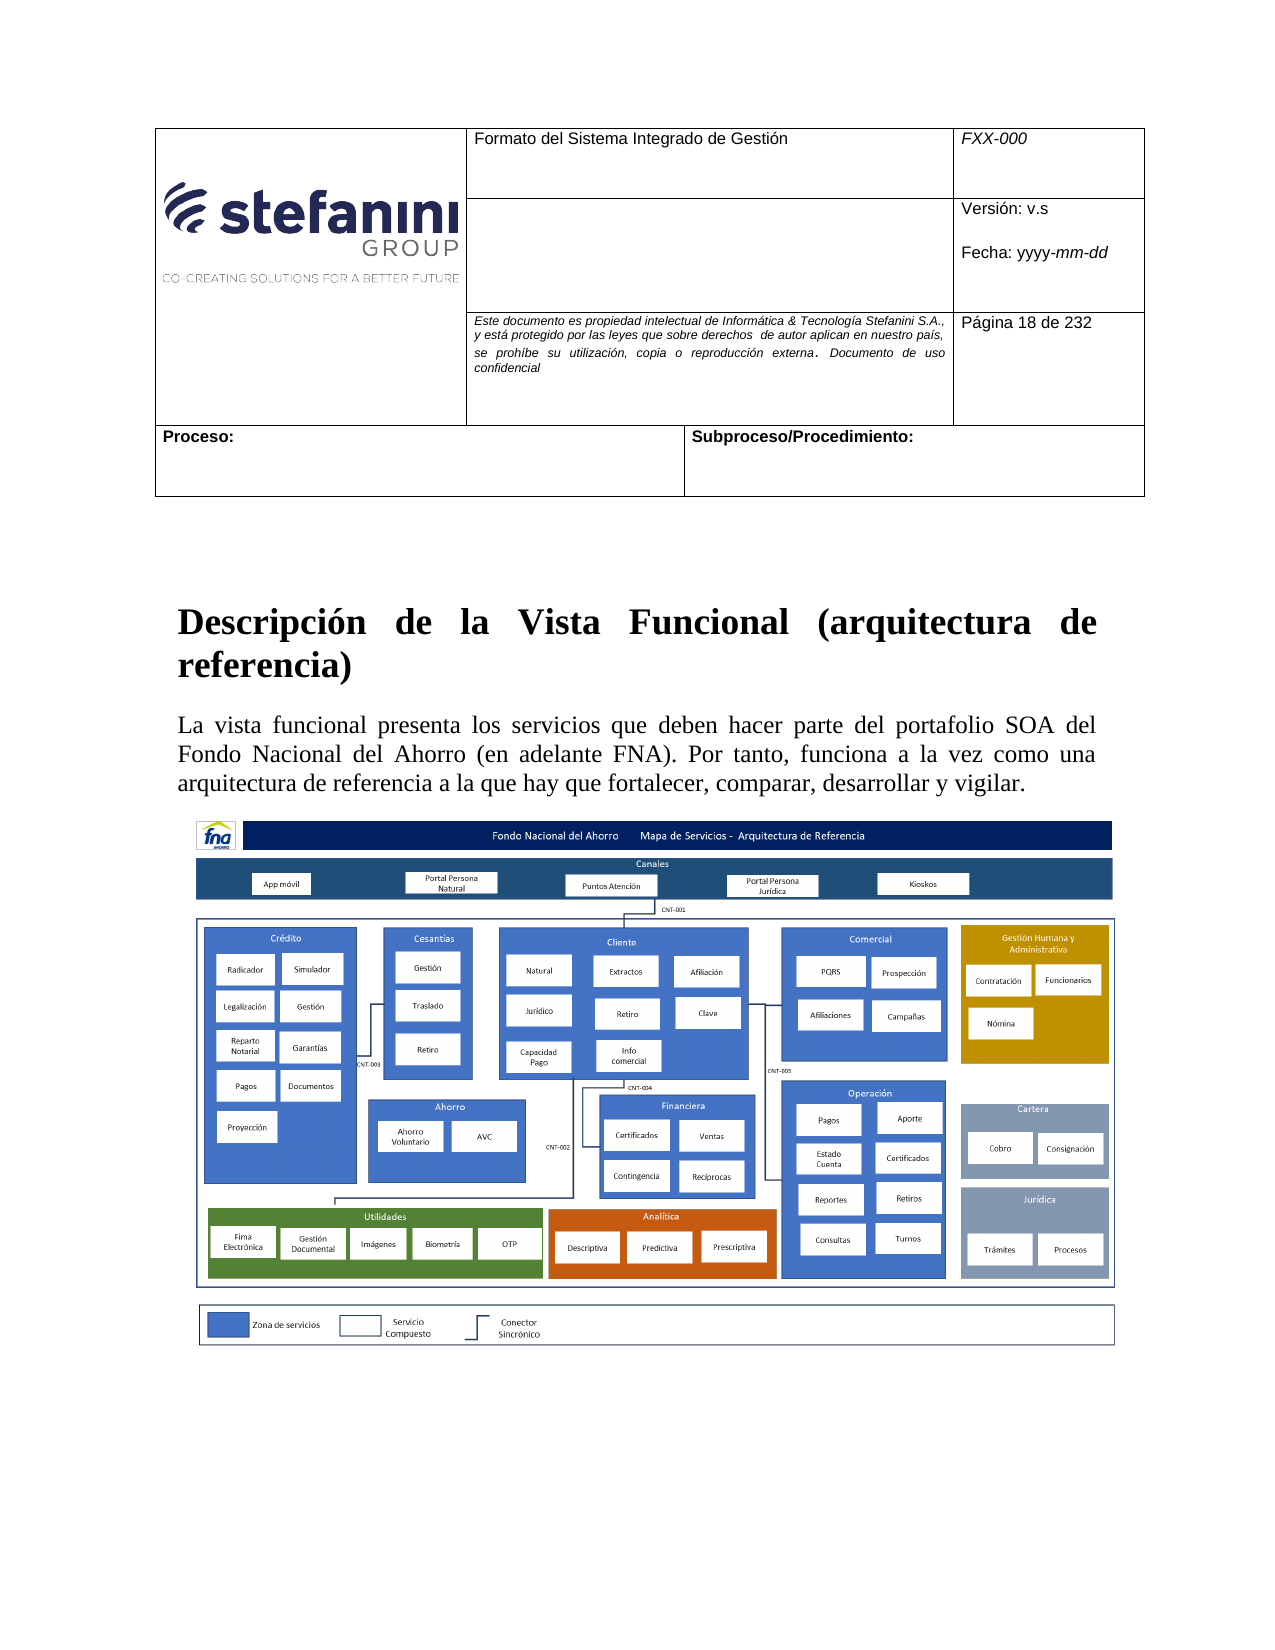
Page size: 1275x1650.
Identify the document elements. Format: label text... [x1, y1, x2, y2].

picture [196, 821, 1115, 1346]
subtitle Descripción de la Vista Funcional (arquitectura de referencia) [177, 599, 1098, 686]
text La vista funcional presenta los servicios que deben hacer parte del portafolio SOA del Fondo Nacional del Ahorro (en adelante FNA). Por tanto, funciona a la vez como una arquitectura de referencia a la que hay que fortalecer, comparar, desarrollar y vigilar. [177, 711, 1098, 797]
picture [162, 182, 460, 286]
